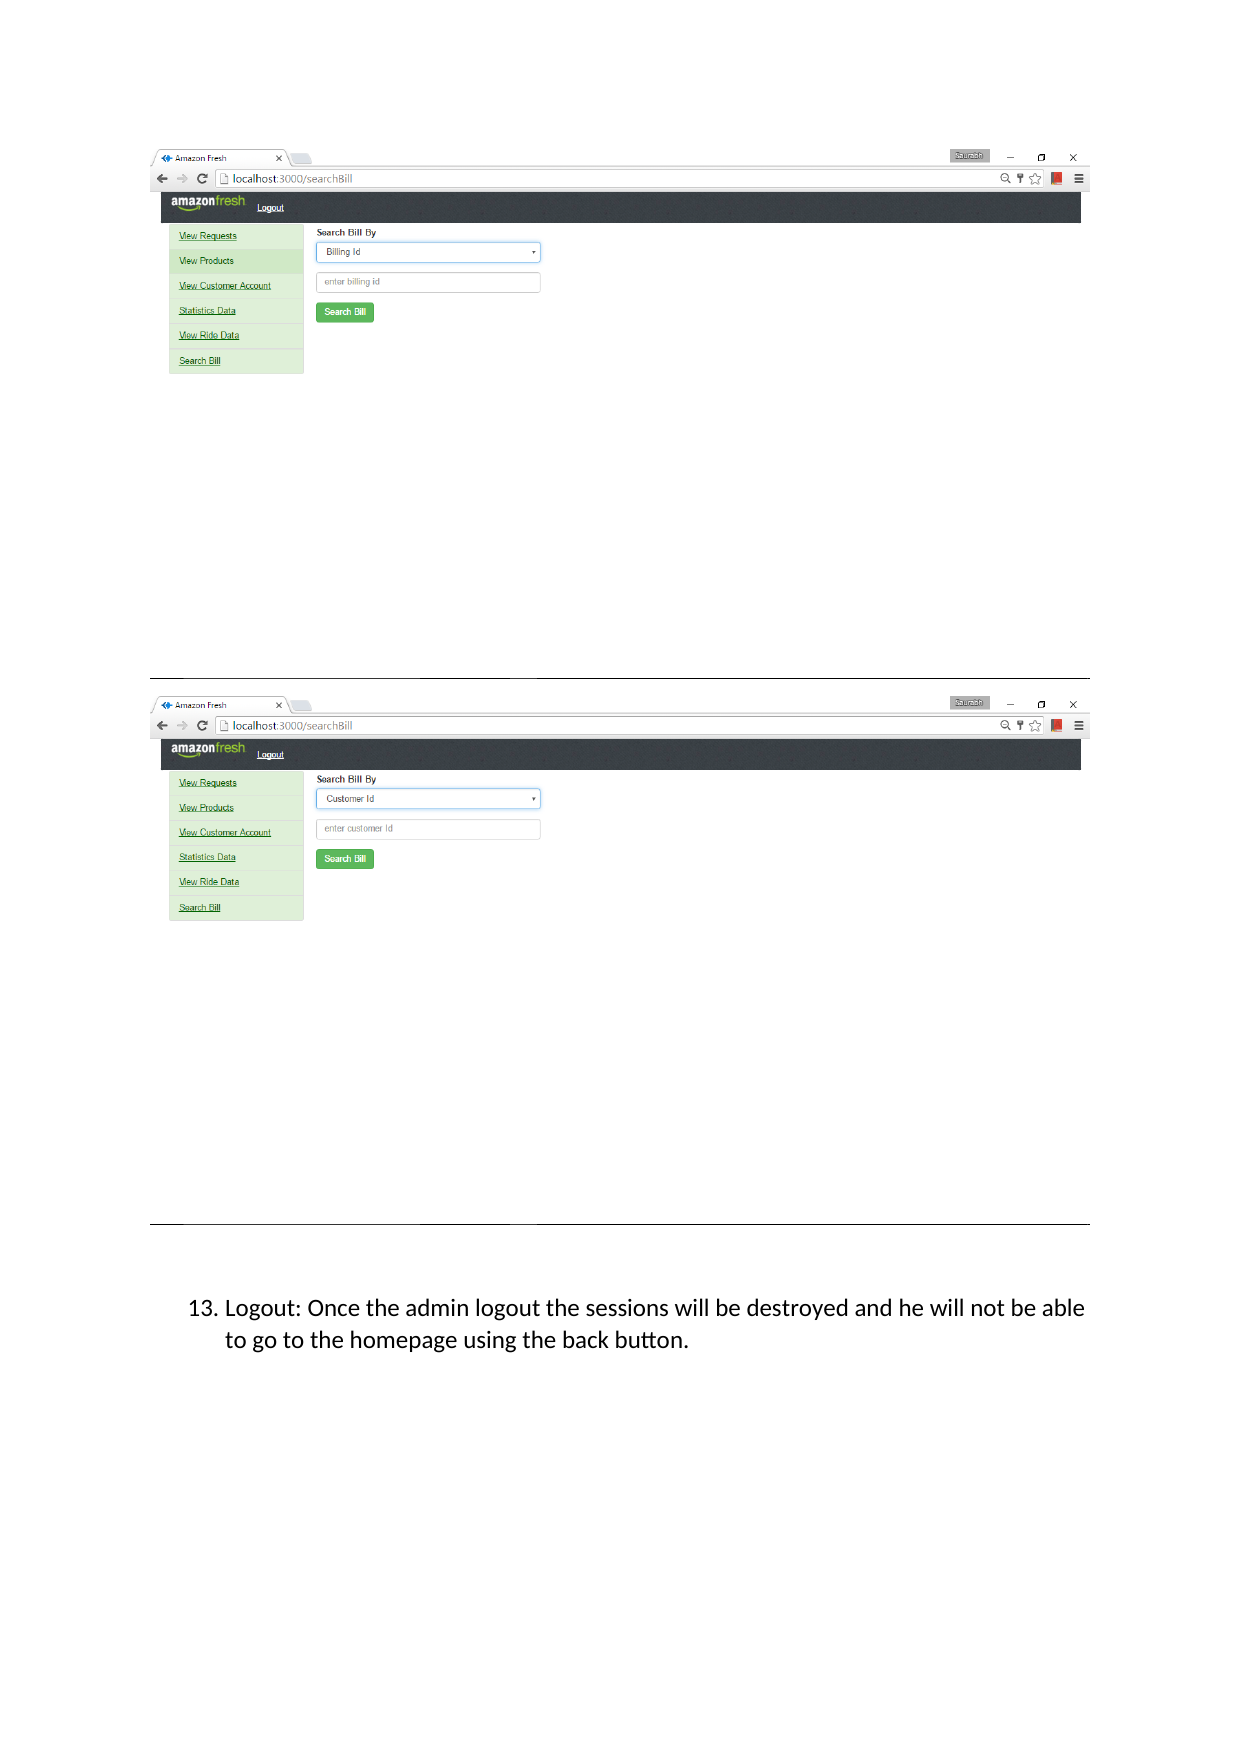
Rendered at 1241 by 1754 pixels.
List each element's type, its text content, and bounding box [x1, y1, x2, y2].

picture [150, 149, 1090, 679]
list Logout: Once the admin logout the sessions will be destroyed and he will not be able to go to the homepage using the back button. [187, 1292, 1090, 1355]
picture [150, 696, 1090, 1225]
